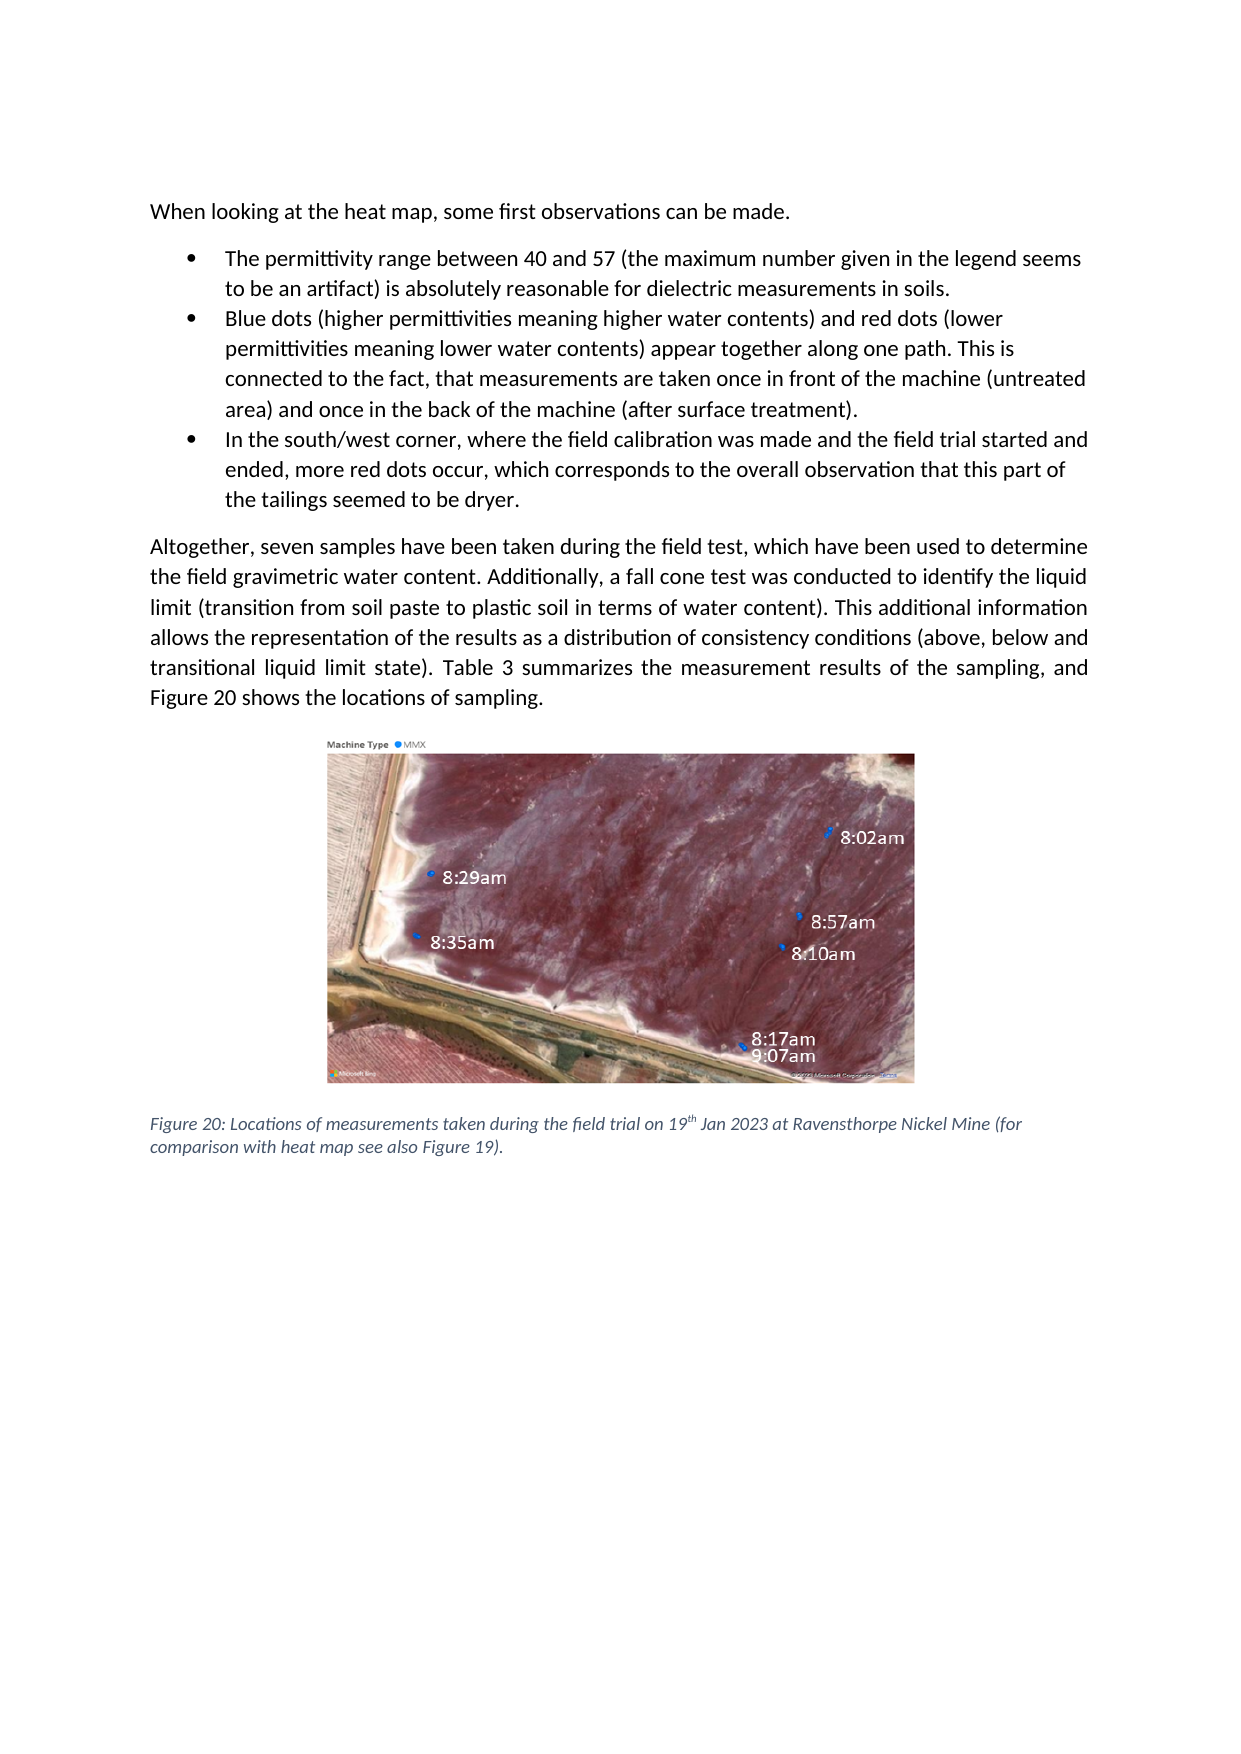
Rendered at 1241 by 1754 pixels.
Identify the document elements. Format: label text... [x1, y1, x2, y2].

list The permittivity range between 40 and 57 (the maximum number given in the legend seems to be an artifact) is absolutely reasonable for dielectric measurements in soils. [187, 244, 1090, 302]
list In the south/west corner, where the field calibration was made and the field trial started and ended, more red dots occur, which corresponds to the overall observation that this part of the tailings seemed to be dryer. [187, 425, 1090, 513]
picture [313, 730, 927, 1094]
list Blue dots (higher permittivities meaning higher water contents) and red dots (lower permittivities meaning lower water contents) appear together along one path. This is connected to the fact, that measurements are taken once in front of the machine (untreated area) and once in the back of the machine (after surface treatment). [187, 304, 1090, 423]
text When looking at the heat map, some first observations can be made. [150, 197, 1090, 225]
